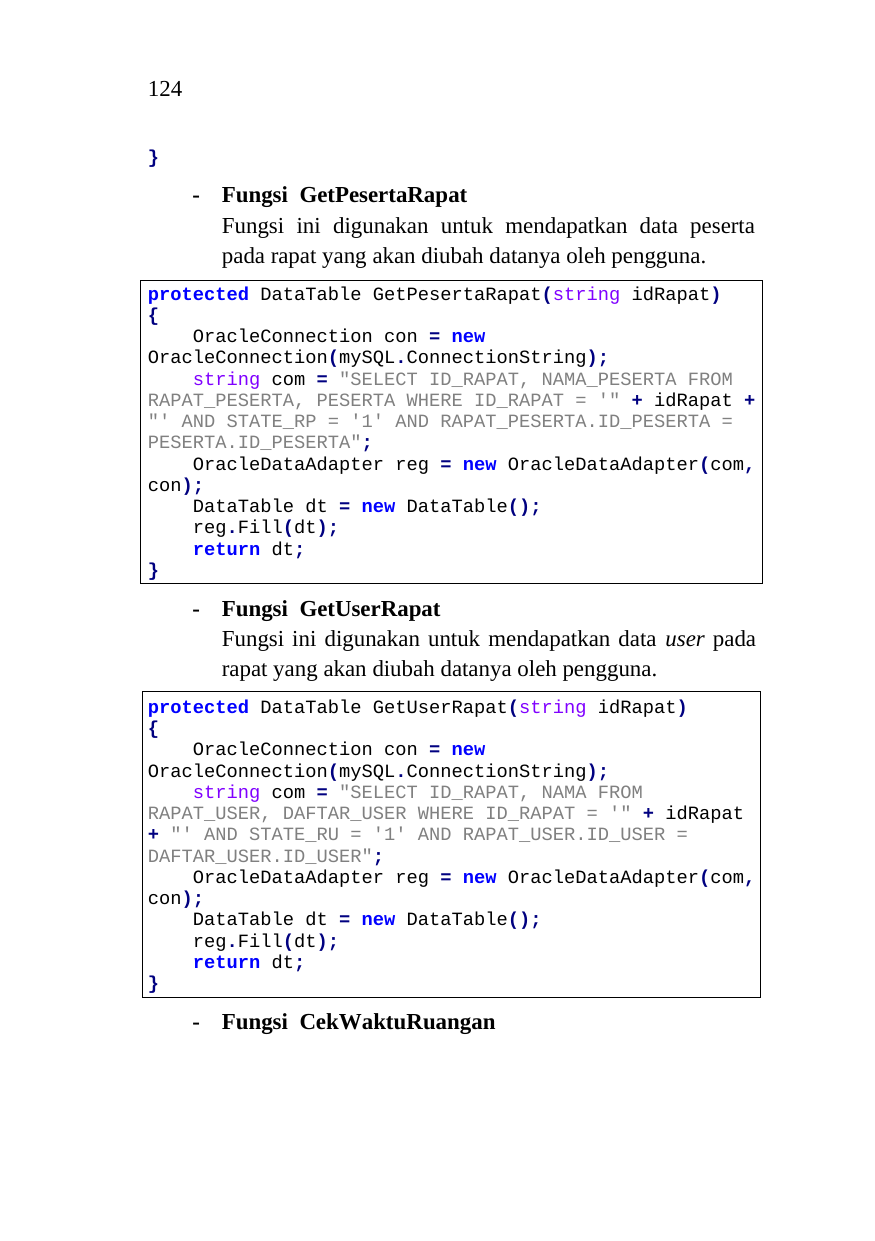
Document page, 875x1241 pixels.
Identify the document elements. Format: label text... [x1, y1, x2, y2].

text } [148, 148, 756, 169]
text { [148, 306, 756, 327]
text DataTable dt = new DataTable(); [148, 910, 756, 931]
text Fungsi ini digunakan untuk mendapatkan data user pada rapat yang akan diubah datanya oleh pengguna. [222, 625, 756, 681]
text string com = "SELECT ID_RAPAT, NAMA_PESERTA FROM RAPAT_PESERTA, PESERTA WHERE ID_RAPAT = '" + idRapat + "' AND STATE_RP = '1' AND RAPAT_PESERTA.ID_PESERTA = PESERTA.ID_PESERTA"; [148, 369, 756, 454]
text reg.Fill(dt); [148, 931, 756, 953]
text OracleConnection con = new OracleConnection(mySQL.ConnectionString); [148, 327, 756, 369]
text return dt; [148, 953, 756, 974]
list Fungsi GetUserRapat [192, 594, 756, 621]
text OracleDataAdapter reg = new OracleDataAdapter(com, con); [148, 868, 756, 910]
text DataTable dt = new DataTable(); [148, 497, 756, 518]
text string com = "SELECT ID_RAPAT, NAMA FROM RAPAT_USER, DAFTAR_USER WHERE ID_RAPAT = '" + idRapat + "' AND STATE_RU = '1' AND RAPAT_USER.ID_USER = DAFTAR_USER.ID_USER"; [148, 783, 756, 868]
text reg.Fill(dt); [148, 518, 756, 539]
text } [148, 561, 756, 582]
list Fungsi GetPesertaRapat [192, 181, 756, 208]
text protected DataTable GetPesertaRapat(string idRapat) [148, 284, 756, 306]
text Fungsi ini digunakan untuk mendapatkan data peserta pada rapat yang akan diubah datanya oleh pengguna. [222, 212, 756, 268]
text { [148, 719, 756, 740]
list Fungsi CekWaktuRuangan [192, 1008, 756, 1034]
text OracleConnection con = new OracleConnection(mySQL.ConnectionString); [148, 740, 756, 783]
text return dt; [148, 539, 756, 561]
text } [148, 974, 756, 995]
text protected DataTable GetUserRapat(string idRapat) [148, 698, 756, 719]
text OracleDataAdapter reg = new OracleDataAdapter(com, con); [148, 454, 756, 497]
